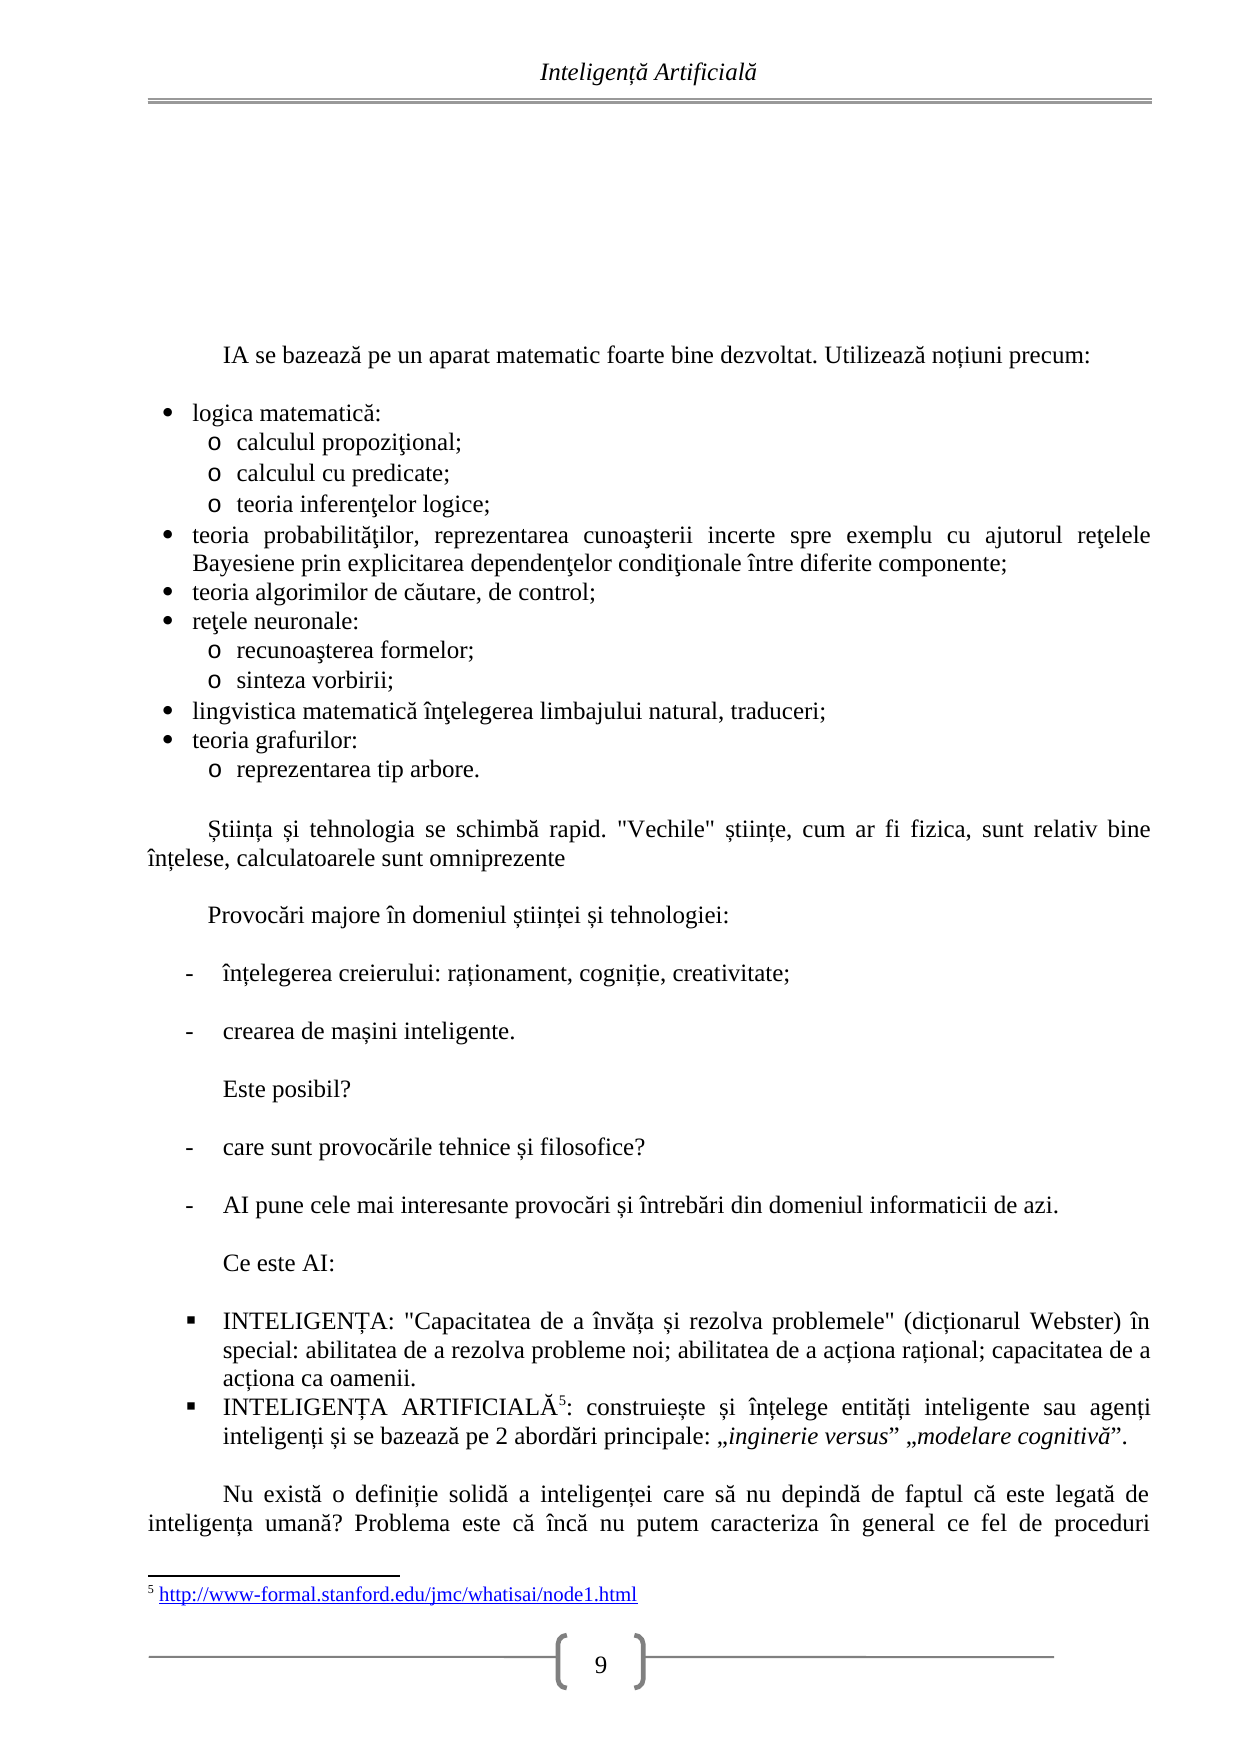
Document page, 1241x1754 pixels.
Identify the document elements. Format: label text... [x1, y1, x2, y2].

list înțelegerea creierului: raționament, cogniție, creativitate; [185, 958, 1152, 987]
text Ce este AI: [148, 1248, 1152, 1277]
list teoria algorimilor de căutare, de control; [163, 577, 1152, 606]
list calculul cu predicate; [207, 458, 1152, 489]
list reţele neuronale: [163, 606, 1152, 635]
list logica matematică: [163, 398, 1152, 427]
list AI pune cele mai interesante provocări și întrebări din domeniul informaticii de azi. [185, 1190, 1152, 1219]
list sinteza vorbirii; [207, 666, 1152, 696]
list crearea de mașini inteligente. [185, 1016, 1152, 1045]
list recunoaşterea formelor; [207, 635, 1152, 666]
list teoria probabilităţilor, reprezentarea cunoaşterii incerte spre exemplu cu ajutorul reţelele Bayesiene prin explicitarea dependenţelor condiţionale între diferite componente; [163, 520, 1152, 577]
text Știința și tehnologia se schimbă rapid. "Vechile" științe, cum ar fi fizica, sunt relativ bine înțelese, calculatoarele sunt omniprezente [148, 814, 1152, 871]
text IA se bazează pe un aparat matematic foarte bine dezvoltat. Utilizează noțiuni precum: [148, 341, 1152, 369]
list teoria inferenţelor logice; [207, 489, 1152, 520]
list INTELIGENȚA: "Capacitatea de a învăța și rezolva problemele" (dicționarul Webster) în special: abilitatea de a rezolva probleme noi; abilitatea de a acționa rațional; capacitatea de a acționa ca oamenii. [185, 1306, 1152, 1392]
list reprezentarea tip arbore. [207, 754, 1152, 785]
text Este posibil? [148, 1074, 1152, 1103]
list care sunt provocările tehnice și filosofice? [185, 1132, 1152, 1161]
list INTELIGENȚA ARTIFICIALĂ: construiește și înțelege entități inteligente sau agenți inteligenți și se bazează pe 2 abordări principale: „inginerie versus” „modelare cognitivă”. [185, 1392, 1152, 1450]
list lingvistica matematică înţelegerea limbajului natural, traduceri; [163, 696, 1152, 725]
list teoria grafurilor: [163, 725, 1152, 754]
list calculul propoziţional; [207, 427, 1152, 458]
text Provocări majore în domeniul științei și tehnologiei: [148, 901, 1152, 929]
